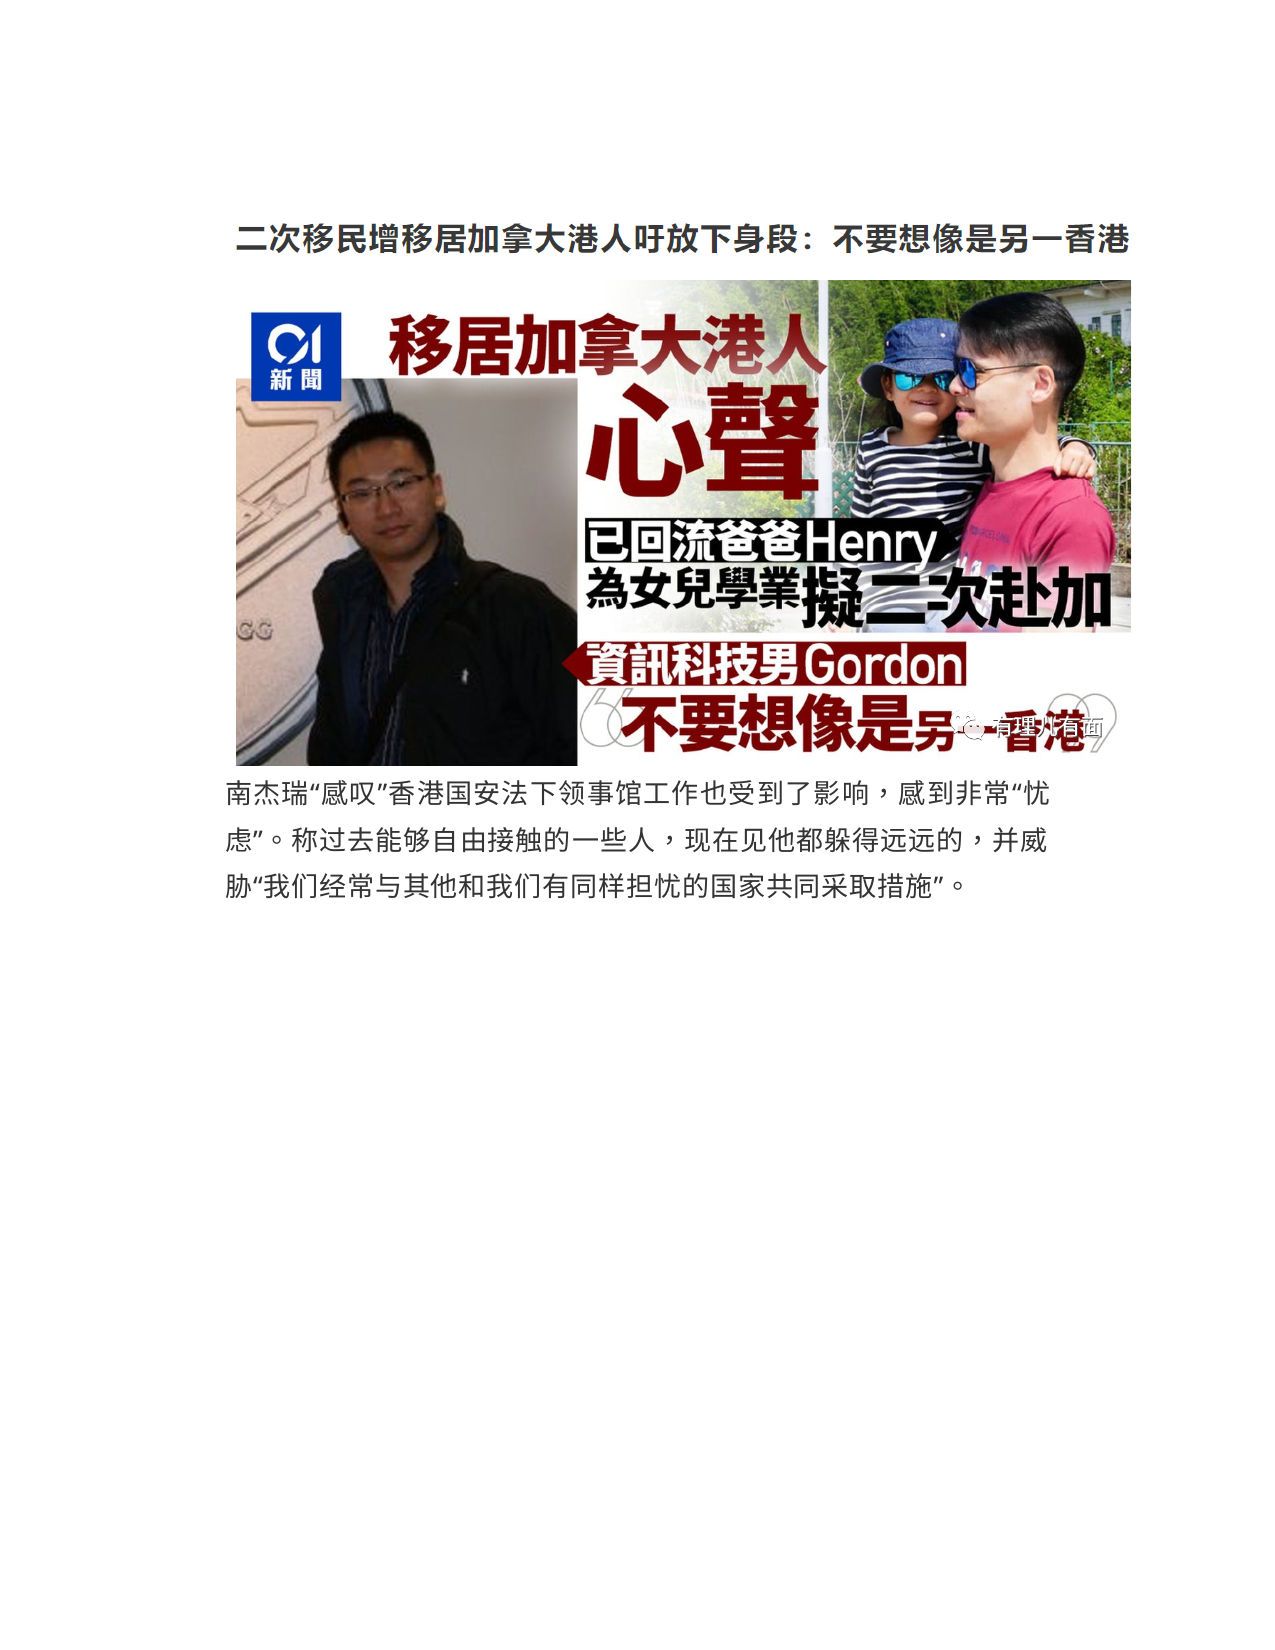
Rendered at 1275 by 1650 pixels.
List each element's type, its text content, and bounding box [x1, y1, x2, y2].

picture [231, 196, 1132, 766]
text 南杰瑞“感叹”香港国安法下领事馆工作也受到了影响，感到非常“忧虑”。称过去能够自由接触的一些人，现在见他都躲得远远的，并威胁“我们经常与其他和我们有同样担忧的国家共同采取措施”。 [225, 765, 1050, 905]
